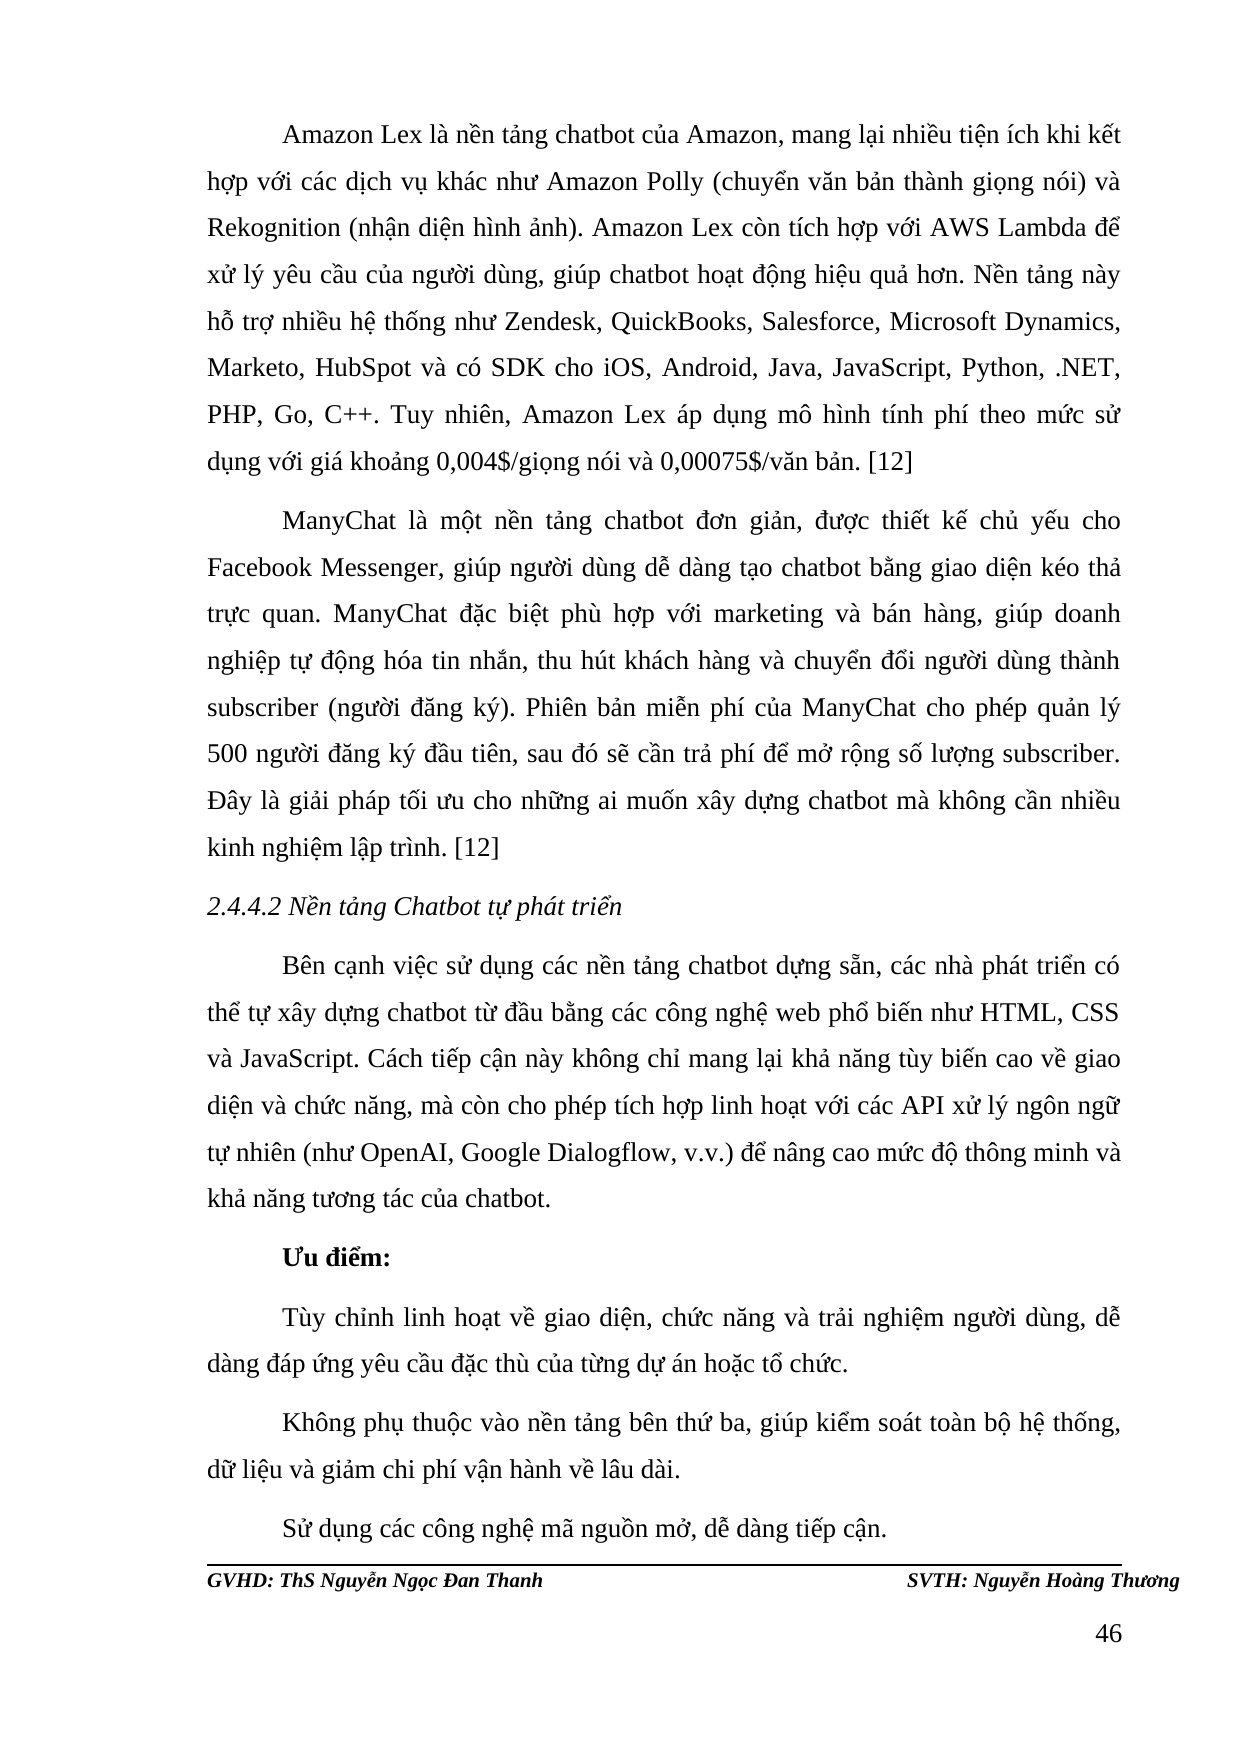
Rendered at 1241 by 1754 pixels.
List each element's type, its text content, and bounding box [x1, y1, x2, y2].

text Sử dụng các công nghệ mã nguồn mở, dễ dàng tiếp cận. [207, 1512, 1122, 1543]
text Không phụ thuộc vào nền tảng bên thứ ba, giúp kiểm soát toàn bộ hệ thống, dữ liệu và giảm chi phí vận hành về lâu dài. [207, 1406, 1122, 1484]
text Amazon Lex là nền tảng chatbot của Amazon, mang lại nhiều tiện ích khi kết hợp với các dịch vụ khác như Amazon Polly (chuyển văn bản thành giọng nói) và Rekognition (nhận diện hình ảnh). Amazon Lex còn tích hợp với AWS Lambda để xử lý yêu cầu của người dùng, giúp chatbot hoạt động hiệu quả hơn. Nền tảng này hỗ trợ nhiều hệ thống như Zendesk, QuickBooks, Salesforce, Microsoft Dynamics, Marketo, HubSpot và có SDK cho iOS, Android, Java, JavaScript, Python, .NET, PHP, Go, C++. Tuy nhiên, Amazon Lex áp dụng mô hình tính phí theo mức sử dụng với giá khoảng 0,004$/giọng nói và 0,00075$/văn bản. [207, 118, 1122, 476]
text ManyChat là một nền tảng chatbot đơn giản, được thiết kế chủ yếu cho Facebook Messenger, giúp người dùng dễ dàng tạo chatbot bằng giao diện kéo thả trực quan. ManyChat đặc biệt phù hợp với marketing và bán hàng, giúp doanh nghiệp tự động hóa tin nhắn, thu hút khách hàng và chuyển đổi người dùng thành subscriber (người đăng ký). Phiên bản miễn phí của ManyChat cho phép quản lý 500 người đăng ký đầu tiên, sau đó sẽ cần trả phí để mở rộng số lượng subscriber. Đây là giải pháp tối ưu cho những ai muốn xây dựng chatbot mà không cần nhiều kinh nghiệm lập trình. [207, 504, 1122, 862]
text Tùy chỉnh linh hoạt về giao diện, chức năng và trải nghiệm người dùng, dễ dàng đáp ứng yêu cầu đặc thù của từng dự án hoặc tổ chức. [207, 1301, 1122, 1378]
text Bên cạnh việc sử dụng các nền tảng chatbot dựng sẵn, các nhà phát triển có thể tự xây dựng chatbot từ đầu bằng các công nghệ web phổ biến như HTML, CSS và JavaScript. Cách tiếp cận này không chỉ mang lại khả năng tùy biến cao về giao diện và chức năng, mà còn cho phép tích hợp linh hoạt với các API xử lý ngôn ngữ tự nhiên (như OpenAI, Google Dialogflow, v.v.) để nâng cao mức độ thông minh và khả năng tương tác của chatbot. [207, 949, 1122, 1213]
subtitle Nền tảng Chatbot tự phát triển [207, 890, 1122, 921]
text Ưu điểm: [207, 1241, 1122, 1273]
